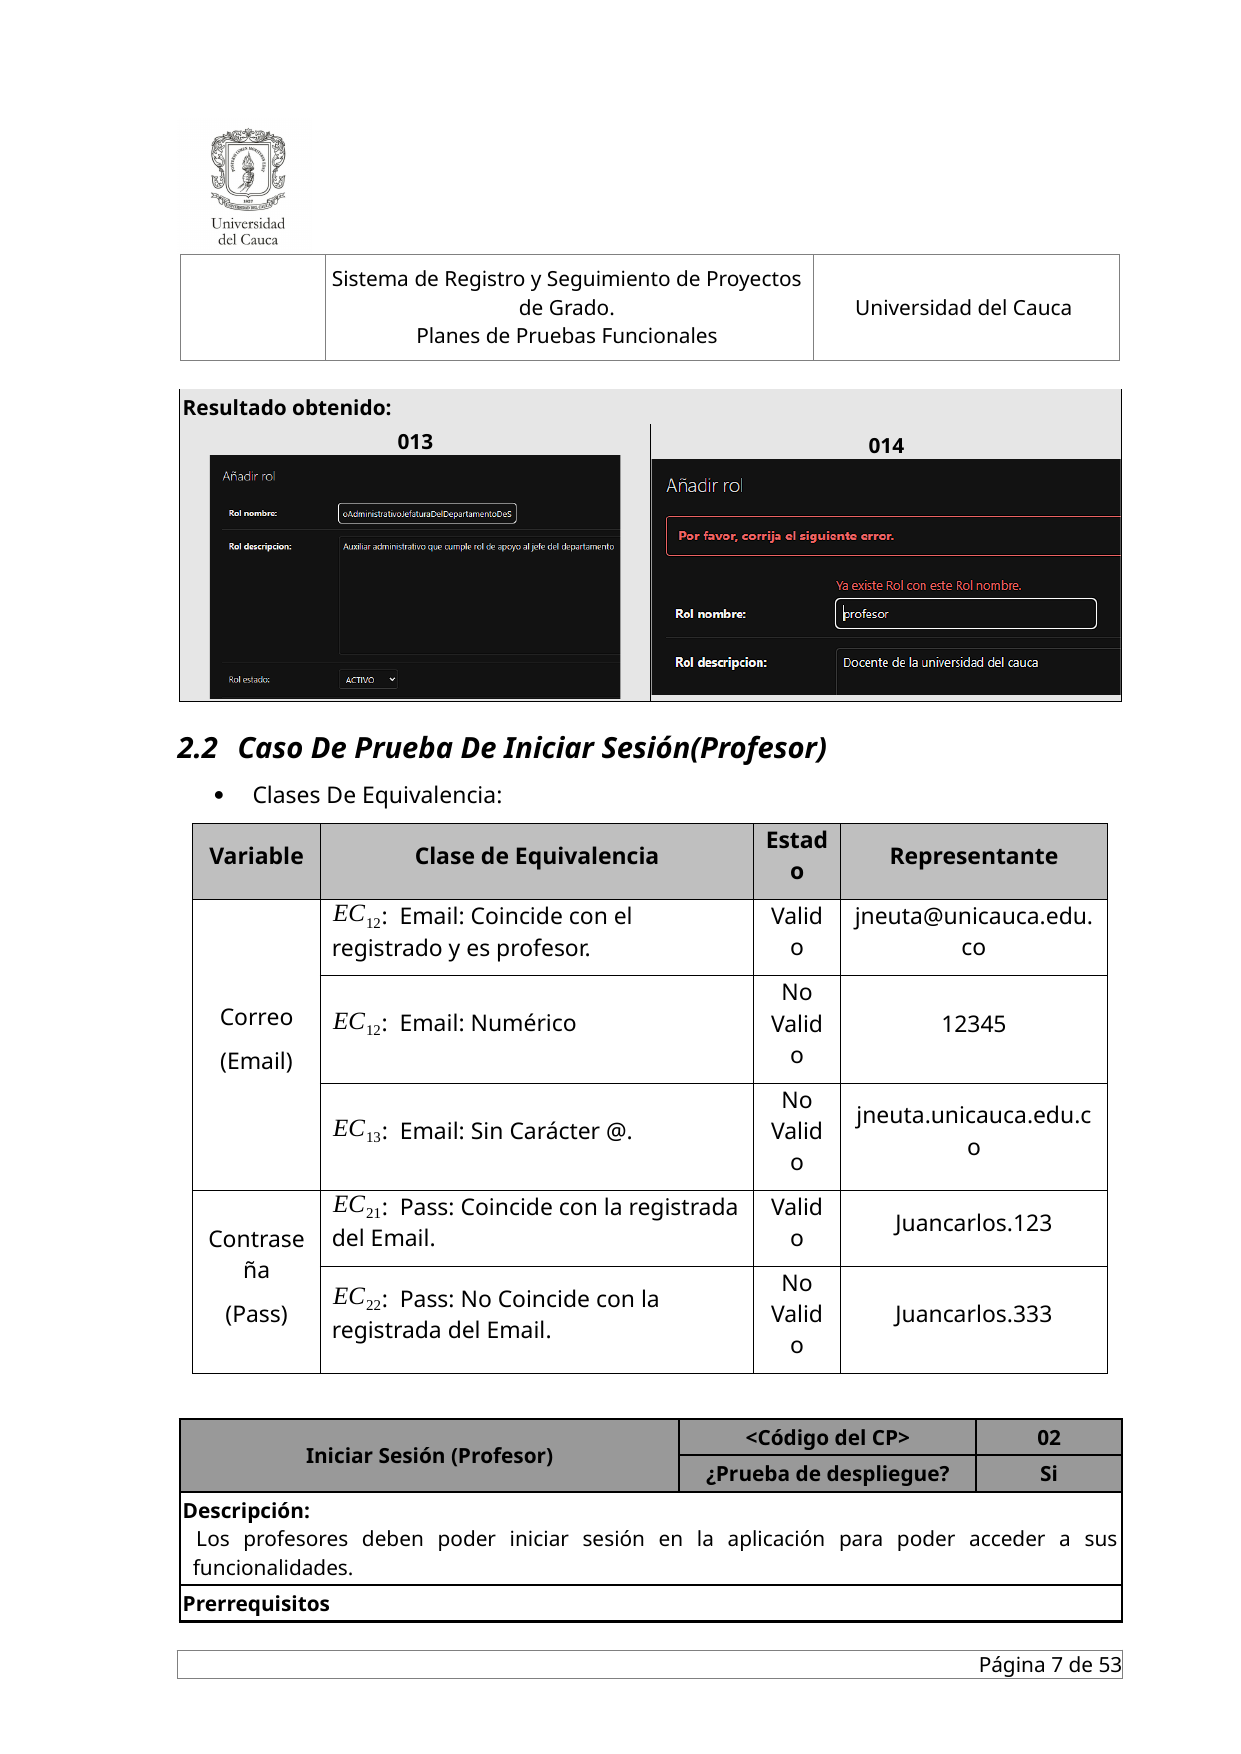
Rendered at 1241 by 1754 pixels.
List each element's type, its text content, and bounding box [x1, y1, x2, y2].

table_header Estado [754, 824, 840, 899]
table_cell jneuta.unicauca.edu.co [841, 1084, 1107, 1190]
table_cell Valido [754, 900, 840, 975]
table_cell jneuta@unicauca.edu.co [841, 900, 1107, 975]
table_header Variable [193, 824, 320, 899]
table_cell Contraseña (Pass) [193, 1191, 320, 1373]
table_cell No Valido [754, 1084, 840, 1190]
picture [209, 455, 621, 699]
picture [651, 459, 1121, 695]
table_cell Descripción: Los profesores deben poder iniciar sesión en la aplicación para poder acceder a sus funcionalidades. [181, 1493, 1121, 1584]
table_cell ¿Prueba de despliegue? [680, 1456, 975, 1491]
table_cell : Email: Sin Carácter @. [321, 1084, 753, 1190]
table_cell No Valido [754, 976, 840, 1082]
picture [177, 118, 312, 254]
table_header Representante [841, 824, 1107, 899]
subtitle Caso De Prueba De Iniciar Sesión(Profesor) [177, 727, 1122, 767]
table_header 02 [977, 1420, 1121, 1454]
table_cell Juancarlos.333 [841, 1267, 1107, 1373]
table_cell Resultado obtenido: [180, 389, 1121, 424]
table_cell Correo (Email) [193, 900, 320, 1190]
table_header <Código del CP> [680, 1420, 975, 1454]
table_cell No Valido [754, 1267, 840, 1373]
table_cell : Email: Coincide con el registrado y es profesor. [321, 900, 753, 975]
table_cell 12345 [841, 976, 1107, 1082]
table_cell : Email: Numérico [321, 976, 753, 1082]
table_cell : Pass: Coincide con la registrada del Email. [321, 1191, 753, 1266]
list Clases De Equivalencia: [215, 779, 1122, 811]
table_cell Valido [754, 1191, 840, 1266]
table_header Iniciar Sesión (Profesor) [181, 1420, 678, 1491]
table_cell Juancarlos.123 [841, 1191, 1107, 1266]
table_cell Si [977, 1456, 1121, 1491]
table_header Clase de Equivalencia [321, 824, 753, 899]
table_cell 013 [180, 424, 650, 701]
table_cell : Pass: No Coincide con la registrada del Email. [321, 1267, 753, 1373]
table_cell 014 [651, 424, 1121, 459]
